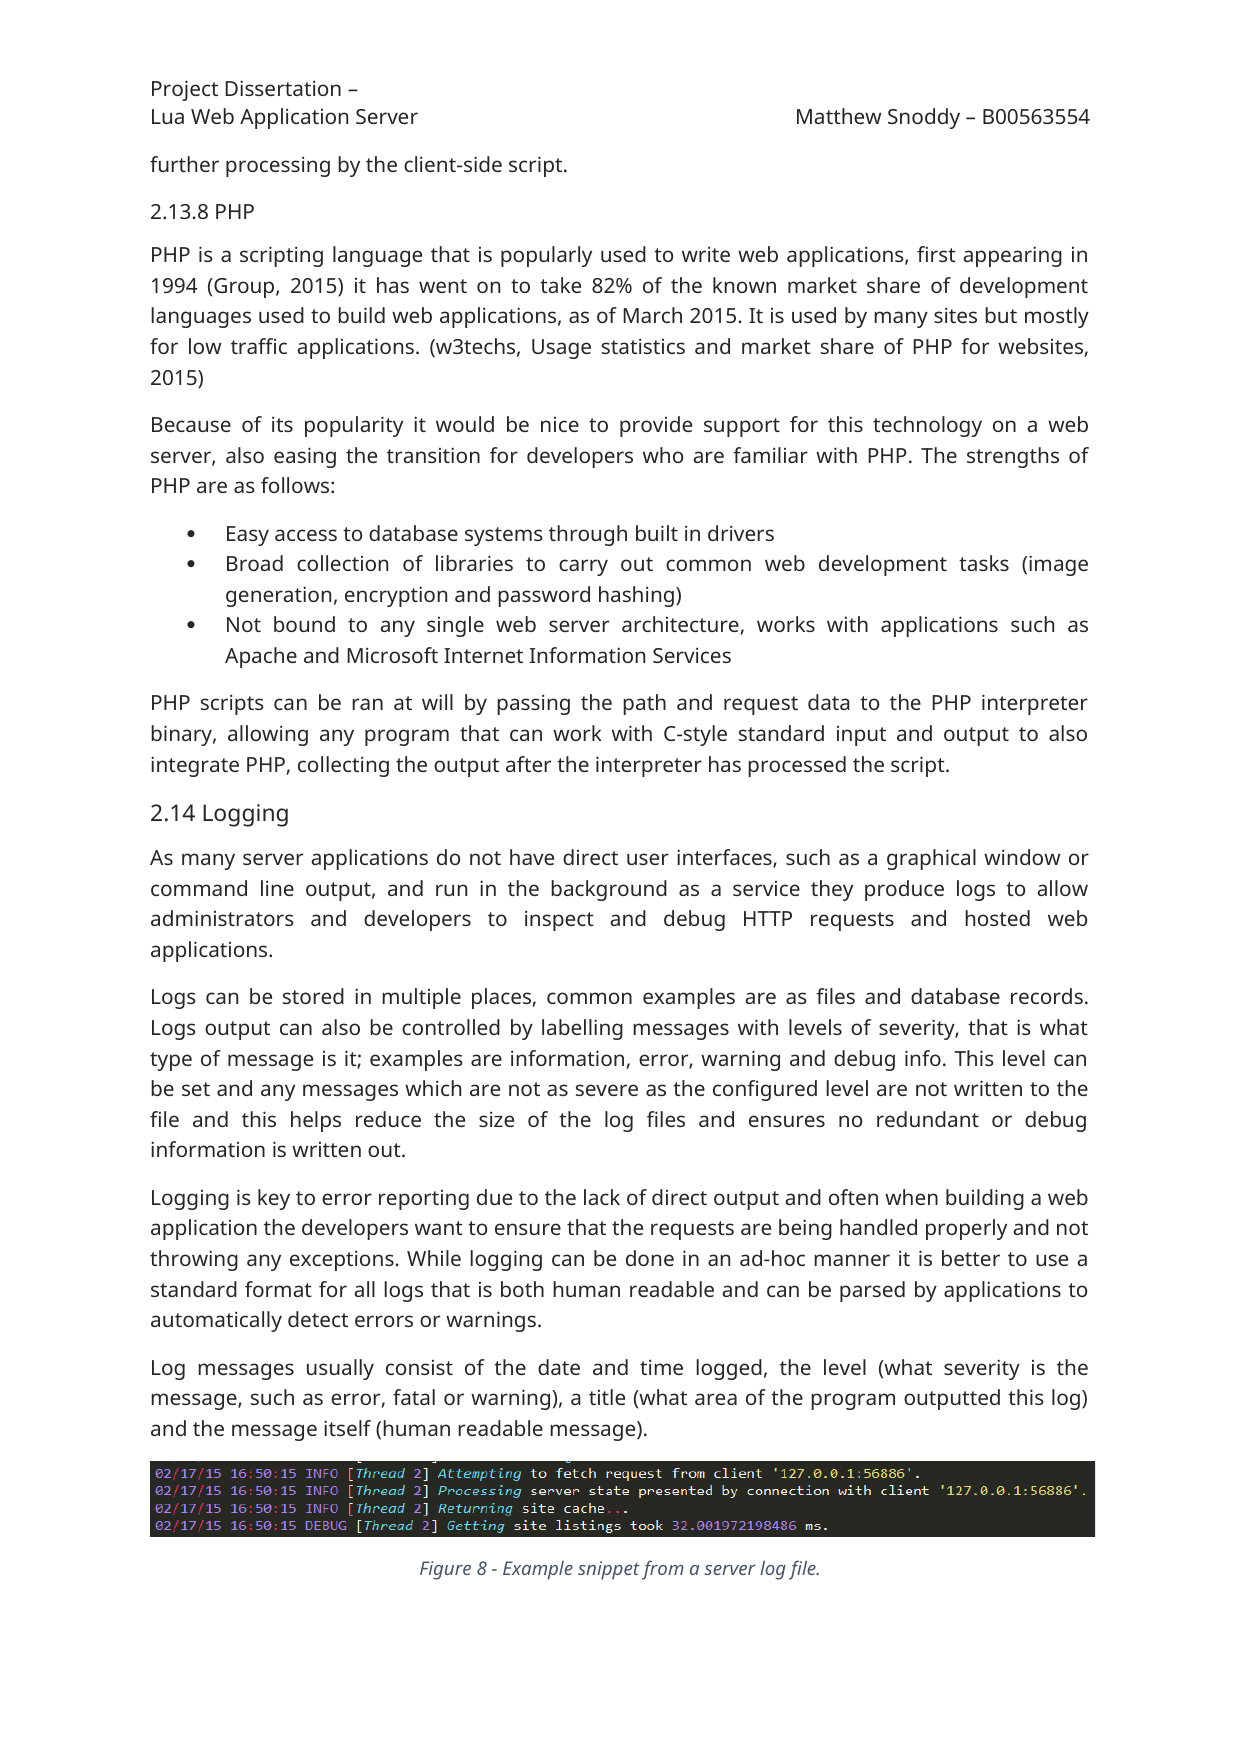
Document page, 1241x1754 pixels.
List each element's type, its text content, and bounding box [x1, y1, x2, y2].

subtitle 2.13.8 PHP [150, 197, 1090, 226]
list Broad collection of libraries to carry out common web development tasks (image generation, encryption and password hashing) [187, 549, 1090, 608]
text Because of its popularity it would be nice to provide support for this technology on a web server, also easing the transition for developers who are familiar with PHP. The strengths of PHP are as follows: [150, 410, 1090, 500]
text Logging is key to error reporting due to the lack of direct output and often when building a web application the developers want to ensure that the requests are being handled properly and not throwing any exceptions. While logging can be done in an ad-hoc manner it is better to use a standard format for all logs that is both human readable and can be parsed by applications to automatically detect errors or warnings. [150, 1183, 1090, 1334]
list Easy access to database systems through built in drivers [187, 519, 1090, 547]
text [150, 150, 1090, 178]
text PHP is a scripting language that is popularly used to write web applications, first appearing in 1994 it has went on to take 82% of the known market share of development languages used to build web applications, as of March 2015. It is used by many sites but mostly for low traffic applications. [150, 240, 1090, 391]
list Not bound to any single web server architecture, works with applications such as Apache and Microsoft Internet Information Services [187, 611, 1090, 670]
picture [150, 1461, 1096, 1537]
text PHP scripts can be ran at will by passing the path and request data to the PHP interpreter binary, allowing any program that can work with C-style standard input and output to also integrate PHP, collecting the output after the interpreter has processed the script. [150, 688, 1090, 778]
text Logs can be stored in multiple places, common examples are as files and database records. Logs output can also be controlled by labelling messages with levels of severity, that is what type of message is it; examples are information, error, warning and debug info. This level can be set and any messages which are not as severe as the configured level are not written to the file and this helps reduce the size of the log files and ensures no redundant or debug information is written out. [150, 982, 1090, 1164]
subtitle 2.14 Logging [150, 797, 1090, 828]
text As many server applications do not have direct user interfaces, such as a graphical window or command line output, and run in the background as a service they produce logs to allow administrators and developers to inspect and debug HTTP requests and hosted web applications. [150, 843, 1090, 964]
text Log messages usually consist of the date and time logged, the level (what severity is the message, such as error, fatal or warning), a title (what area of the program outputted this log) and the message itself (human readable message). [150, 1353, 1090, 1442]
